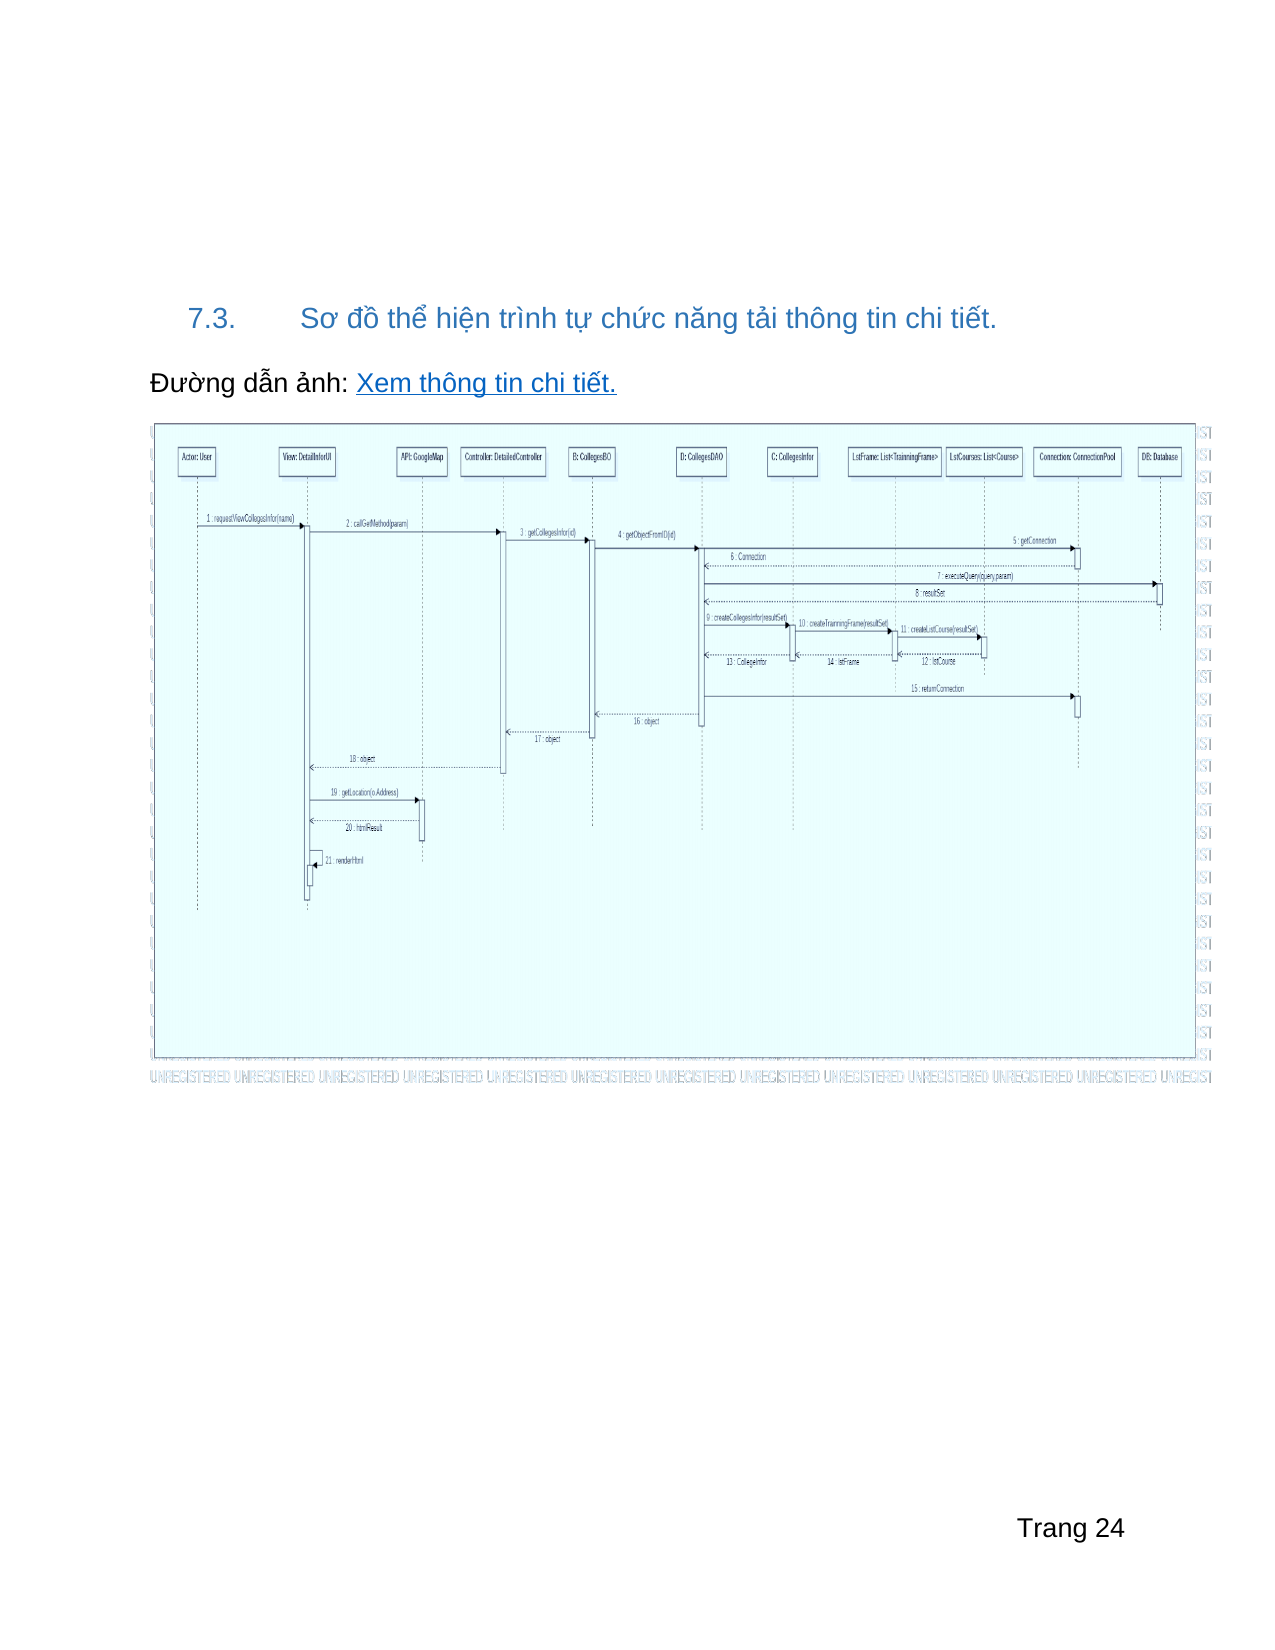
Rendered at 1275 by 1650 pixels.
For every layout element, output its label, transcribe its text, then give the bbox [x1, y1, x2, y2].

picture [150, 417, 1212, 1087]
text Đường dẫn ảnh: Xem thông tin chi tiết. [150, 367, 1125, 398]
subtitle Sơ đồ thể hiện trình tự chức năng tải thông tin chi tiết. [187, 301, 1125, 335]
